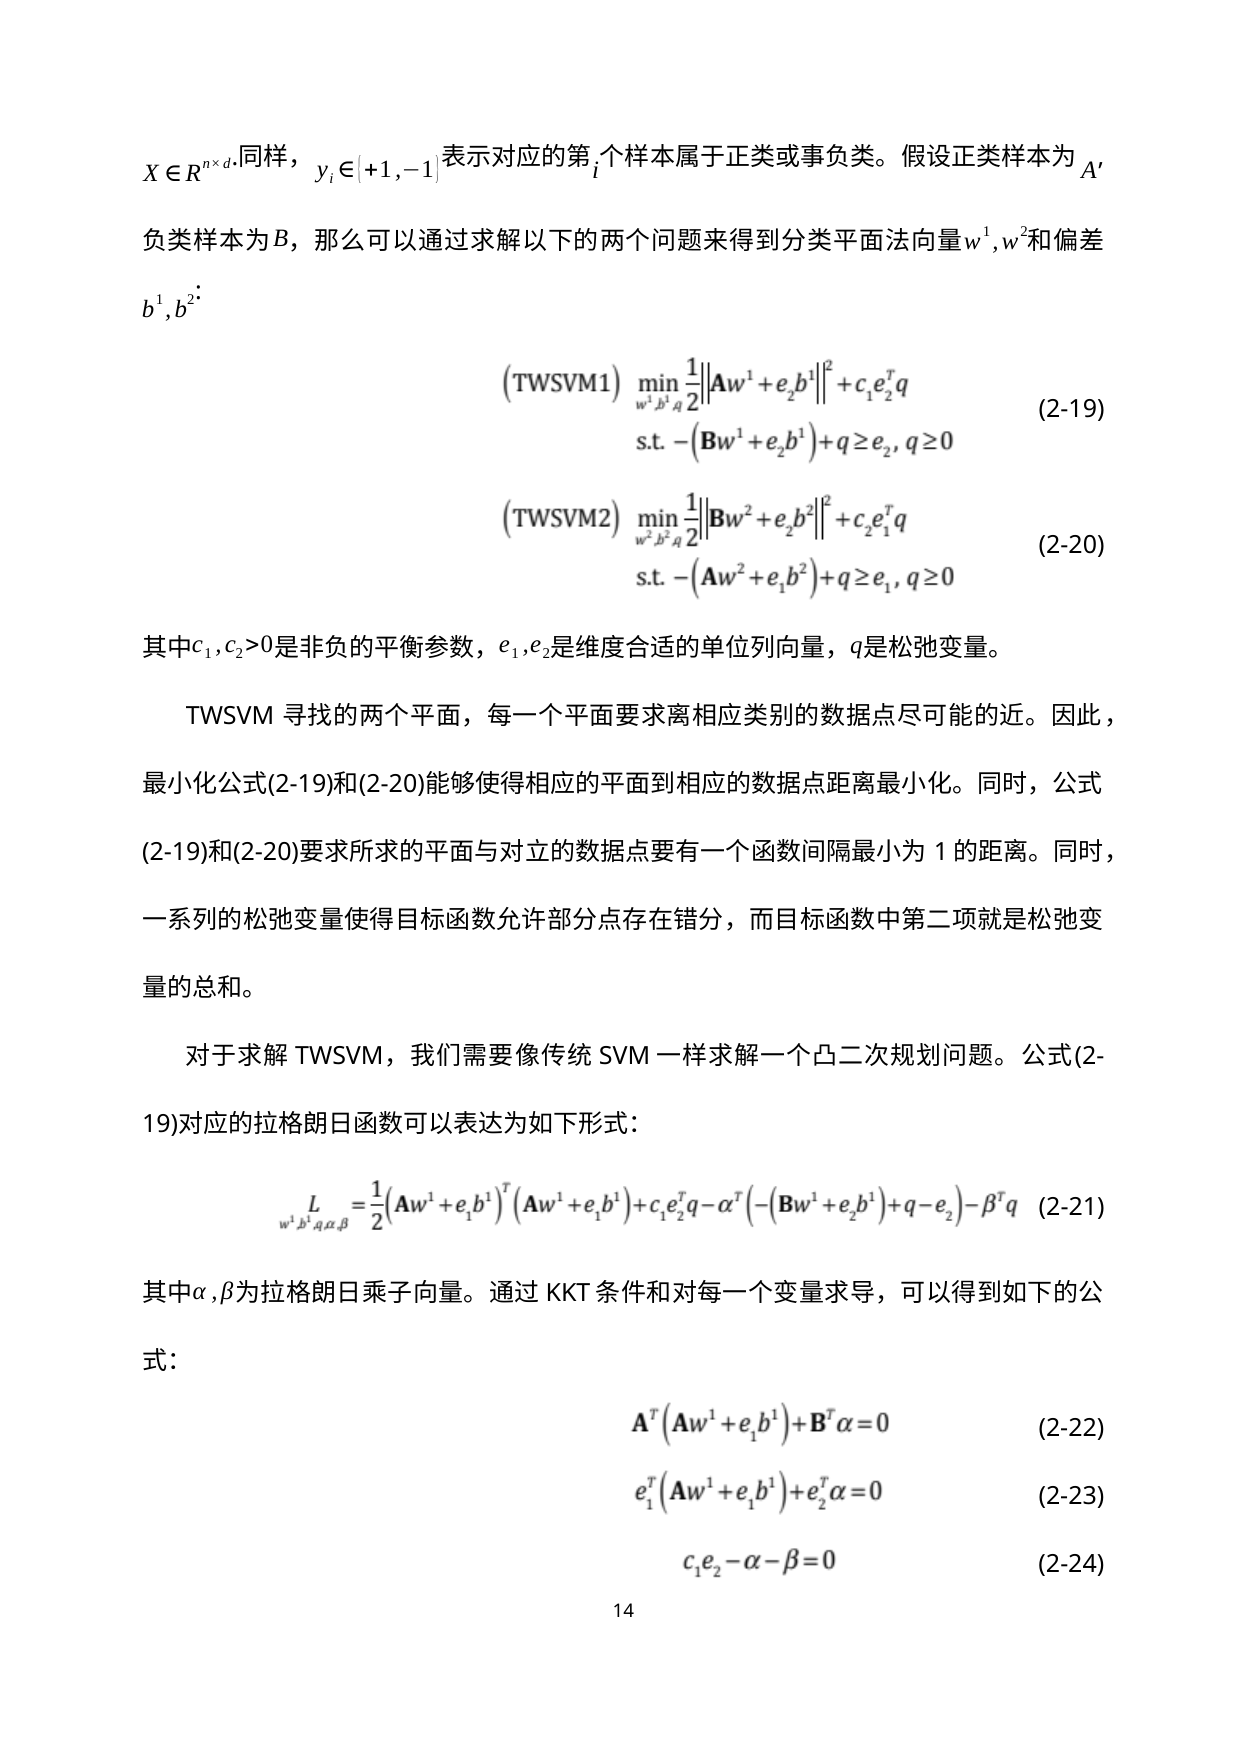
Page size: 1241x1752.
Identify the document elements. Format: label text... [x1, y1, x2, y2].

text 其中为拉格朗日乘子向量。通过KKT条件和对每一个变量求导，可以得到如下的公式： [142, 1257, 1104, 1393]
text (2-22) [142, 1393, 1104, 1461]
text 其中是非负的平衡参数，是维度合适的单位列向量，是松弛变量。 [142, 612, 1104, 680]
text (2-21) [142, 1155, 1104, 1257]
text TWSVM 寻找的两个平面，每一个平面要求离相应类别的数据点尽可能的近。因此，最小化公式(2-19)和(2-20)能够使得相应的平面到相应的数据点距离最小化。同时，公式(2-19)和(2-20)要求所求的平面与对立的数据点要有一个函数间隔最小为1的距离。同时，一系列的松弛变量使得目标函数允许部分点存在错分，而目标函数中第二项就是松弛变量的总和。 [142, 680, 1104, 1019]
text (2-23) [142, 1461, 1104, 1529]
text (2-19) [142, 340, 1104, 476]
text 对于求解TWSVM，我们需要像传统SVM一样求解一个凸二次规划问题。公式(2-19)对应的拉格朗日函数可以表达为如下形式： [142, 1019, 1104, 1155]
text (2-24) [142, 1529, 1104, 1597]
text (2-20) [142, 476, 1104, 612]
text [142, 136, 1104, 340]
